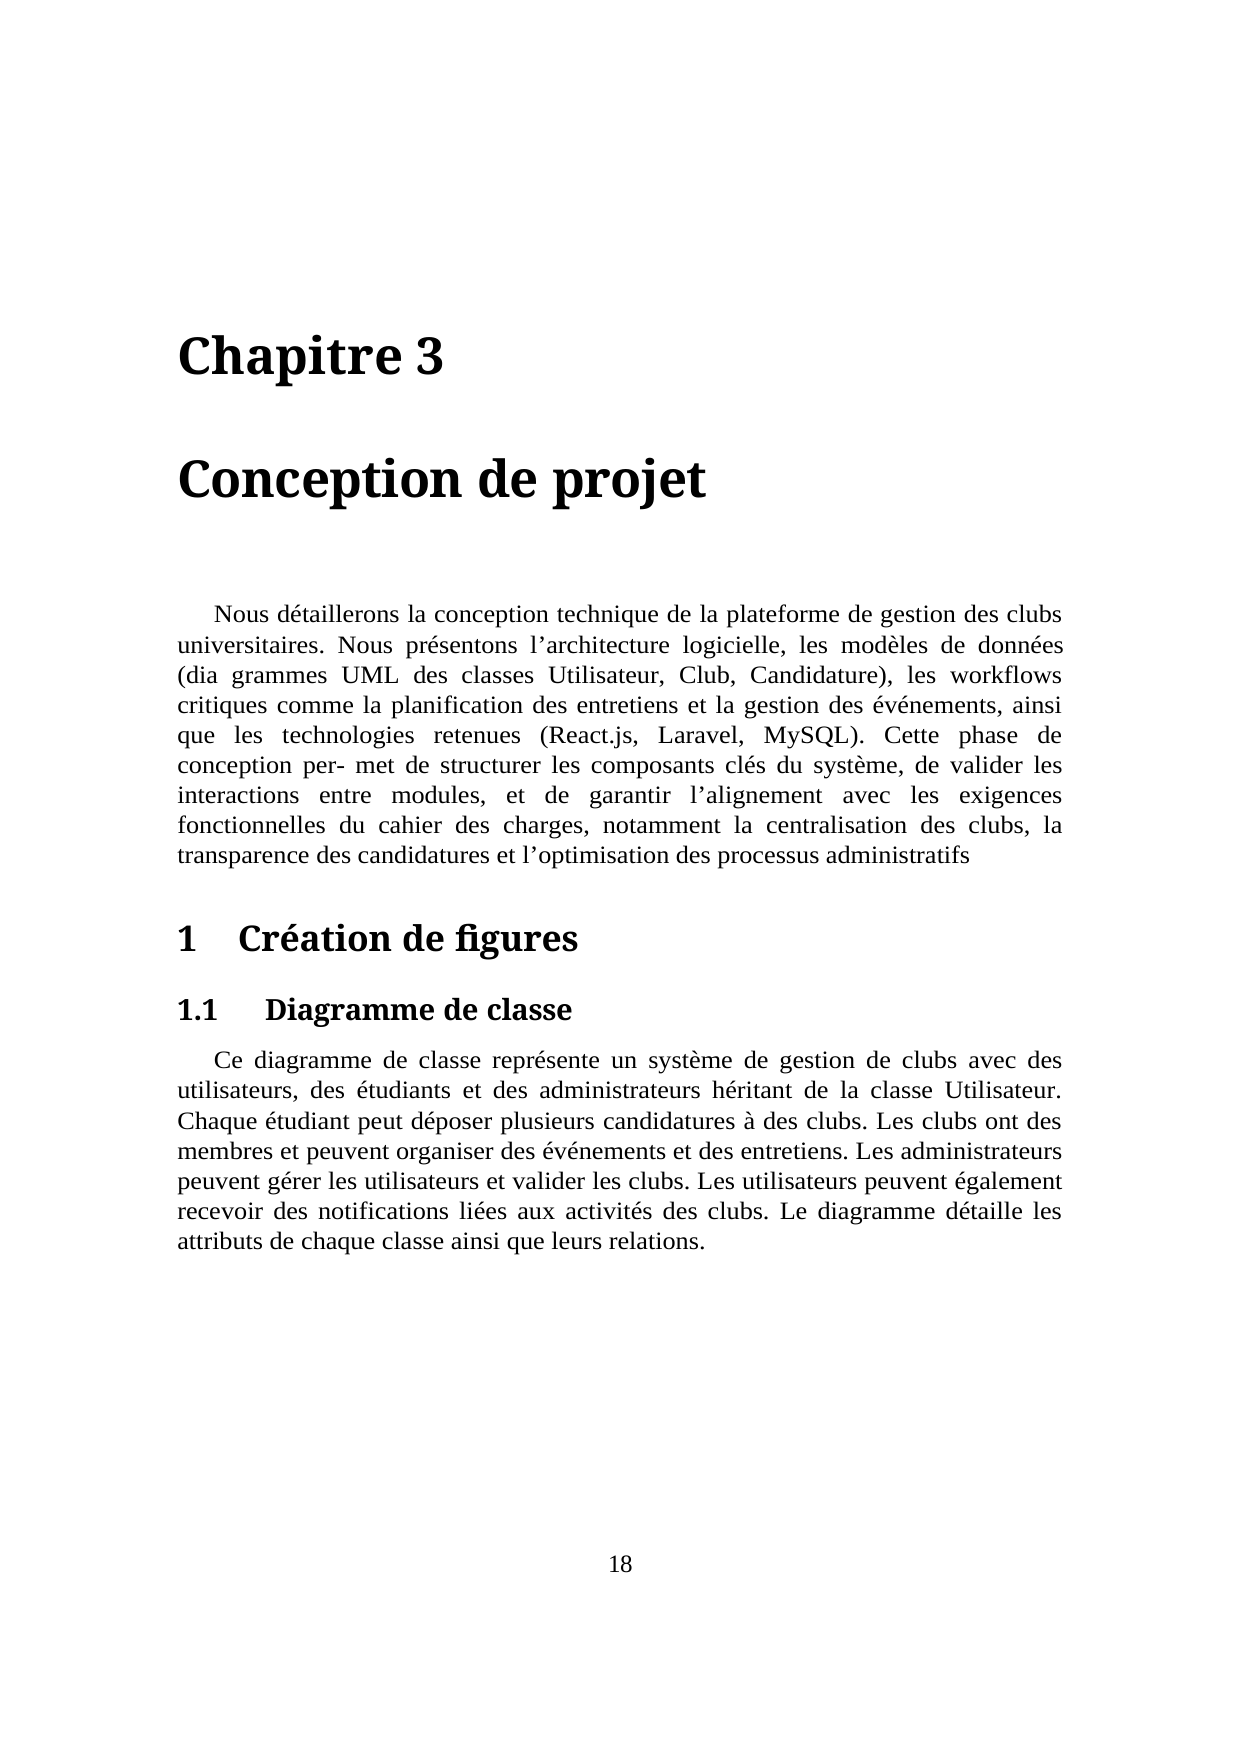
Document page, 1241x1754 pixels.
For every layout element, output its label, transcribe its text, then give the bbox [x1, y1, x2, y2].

text Ce diagramme de classe représente un système de gestion de clubs avec des utilisateurs, des étudiants et des administrateurs héritant de la classe Utilisateur. Chaque étudiant peut déposer plusieurs candidatures à des clubs. Les clubs ont des membres et peuvent organiser des événements et des entretiens. Les administrateurs peuvent gérer les utilisateurs et valider les clubs. Les utilisateurs peuvent également recevoir des notifications liées aux activités des clubs. Le diagramme détaille les attributs de chaque classe ainsi que leurs relations. [177, 1046, 1063, 1255]
subtitle Création de figures [177, 914, 1196, 962]
subtitle Diagramme de classe [177, 989, 1196, 1029]
subtitle Chapitre 3 Conception de projet [177, 319, 742, 513]
text Nous détaillerons la conception technique de la plateforme de gestion des clubs universitaires. Nous présentons l’architecture logicielle, les modèles de données (dia grammes UML des classes Utilisateur, Club, Candidature), les workflows critiques comme la planification des entretiens et la gestion des événements, ainsi que les technologies retenues (React.js, Laravel, MySQL). Cette phase de conception per- met de structurer les composants clés du système, de valider les interactions entre modules, et de garantir l’alignement avec les exigences fonctionnelles du cahier des charges, notamment la centralisation des clubs, la transparence des candidatures et l’optimisation des processus administratifs [177, 599, 1063, 869]
text 18 [301, 1549, 939, 1577]
